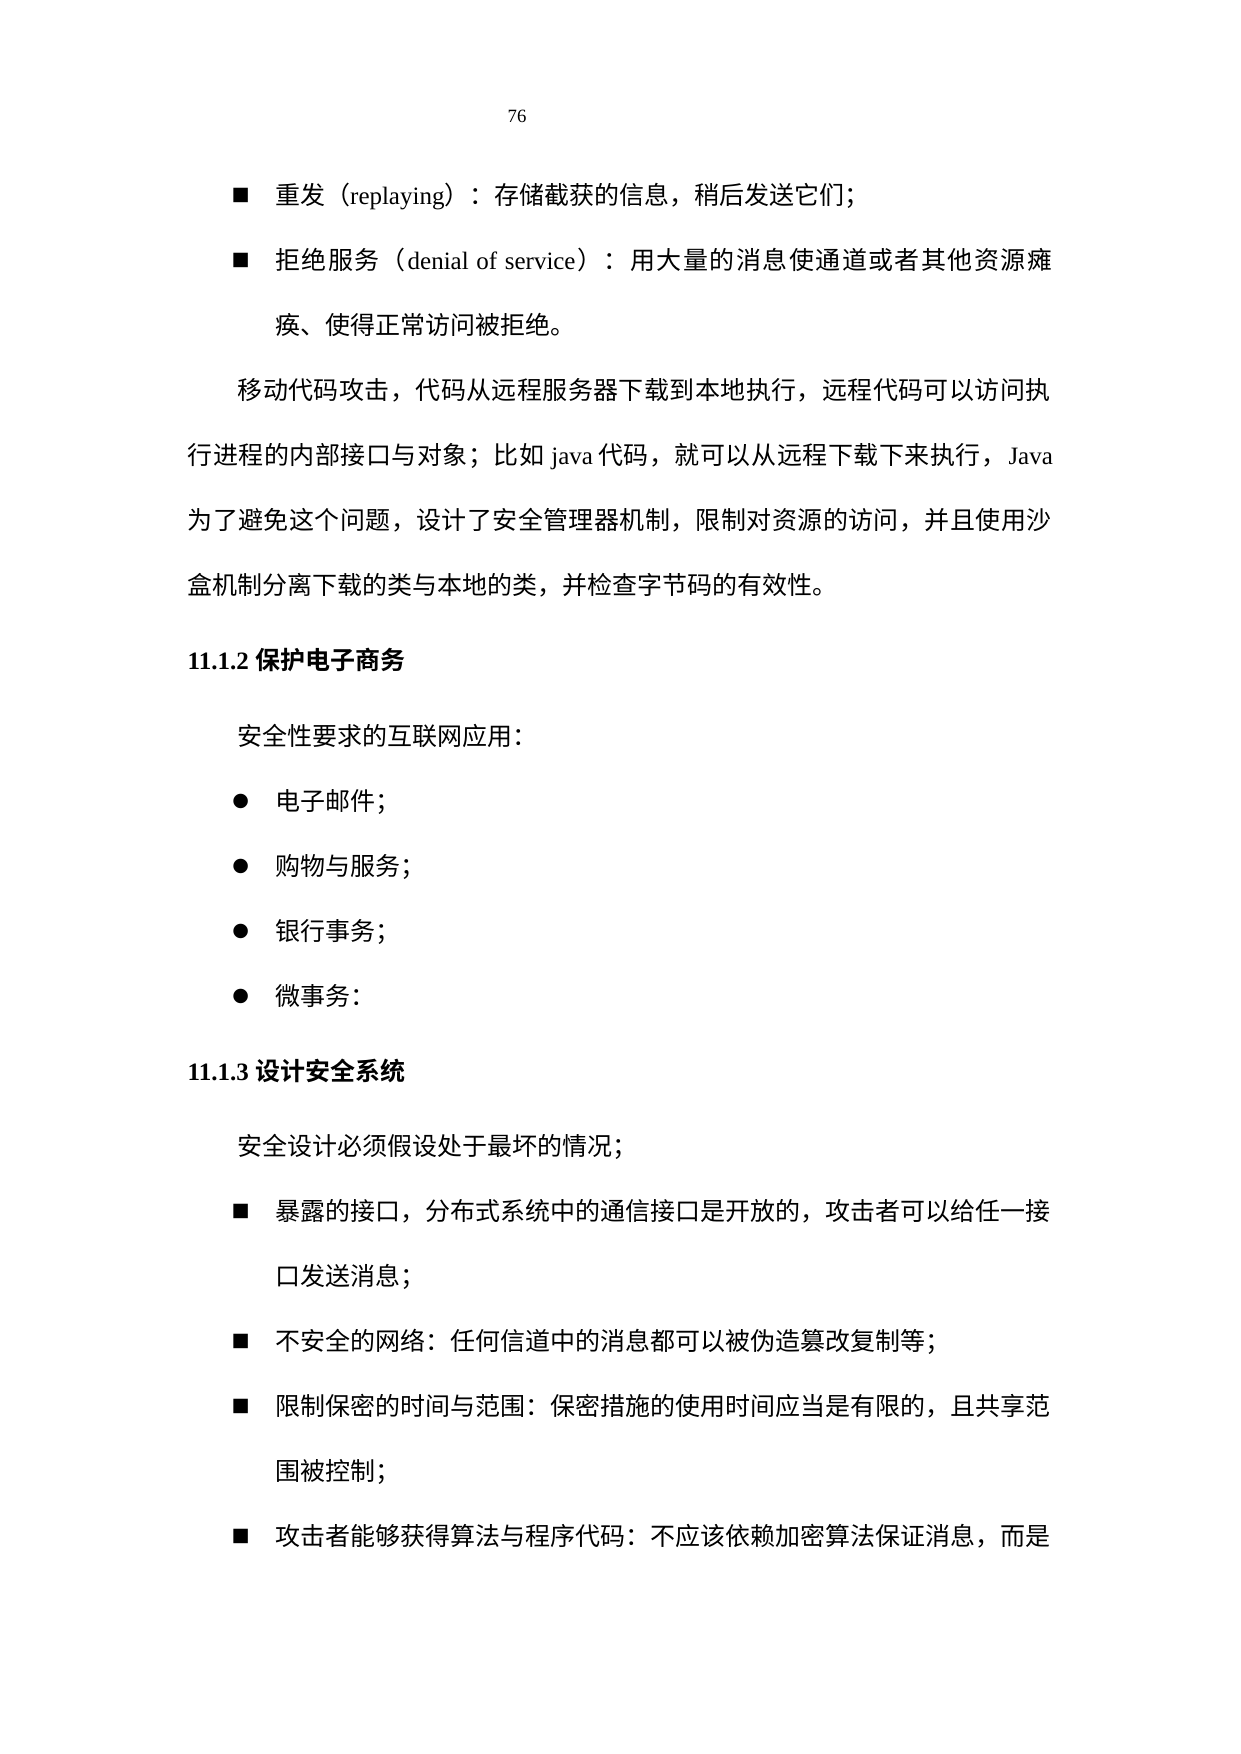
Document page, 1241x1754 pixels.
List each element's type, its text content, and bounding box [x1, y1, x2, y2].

list 限制保密的时间与范围：保密措施的使用时间应当是有限的，且共享范围被控制； [231, 1374, 1053, 1504]
list 不安全的网络：任何信道中的消息都可以被伪造篡改复制等； [231, 1309, 1053, 1374]
subtitle 11.1.3 设计安全系统 [187, 1038, 1053, 1103]
text 安全设计必须假设处于最坏的情况； [187, 1114, 1053, 1179]
text 安全性要求的互联网应用： [187, 703, 1053, 768]
list 重发（replaying）：存储截获的信息，稍后发送它们； [231, 162, 1053, 227]
subtitle 11.1.2 保护电子商务 [187, 627, 1053, 692]
list 银行事务； [231, 898, 1053, 963]
list 拒绝服务（denial of service）：用大量的消息使通道或者其他资源瘫痪、使得正常访问被拒绝。 [231, 227, 1053, 357]
list 购物与服务； [231, 833, 1053, 898]
text 移动代码攻击，代码从远程服务器下载到本地执行，远程代码可以访问执行进程的内部接口与对象；比如java代码，就可以从远程下载下来执行，Java为了避免这个问题，设计了安全管理器机制，限制对资源的访问，并且使用沙盒机制分离下载的类与本地的类，并检查字节码的有效性。 [187, 357, 1053, 617]
list 电子邮件； [231, 768, 1053, 833]
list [231, 1504, 1053, 1569]
list 暴露的接口，分布式系统中的通信接口是开放的，攻击者可以给任一接口发送消息； [231, 1179, 1053, 1309]
list 微事务： [231, 963, 1053, 1028]
